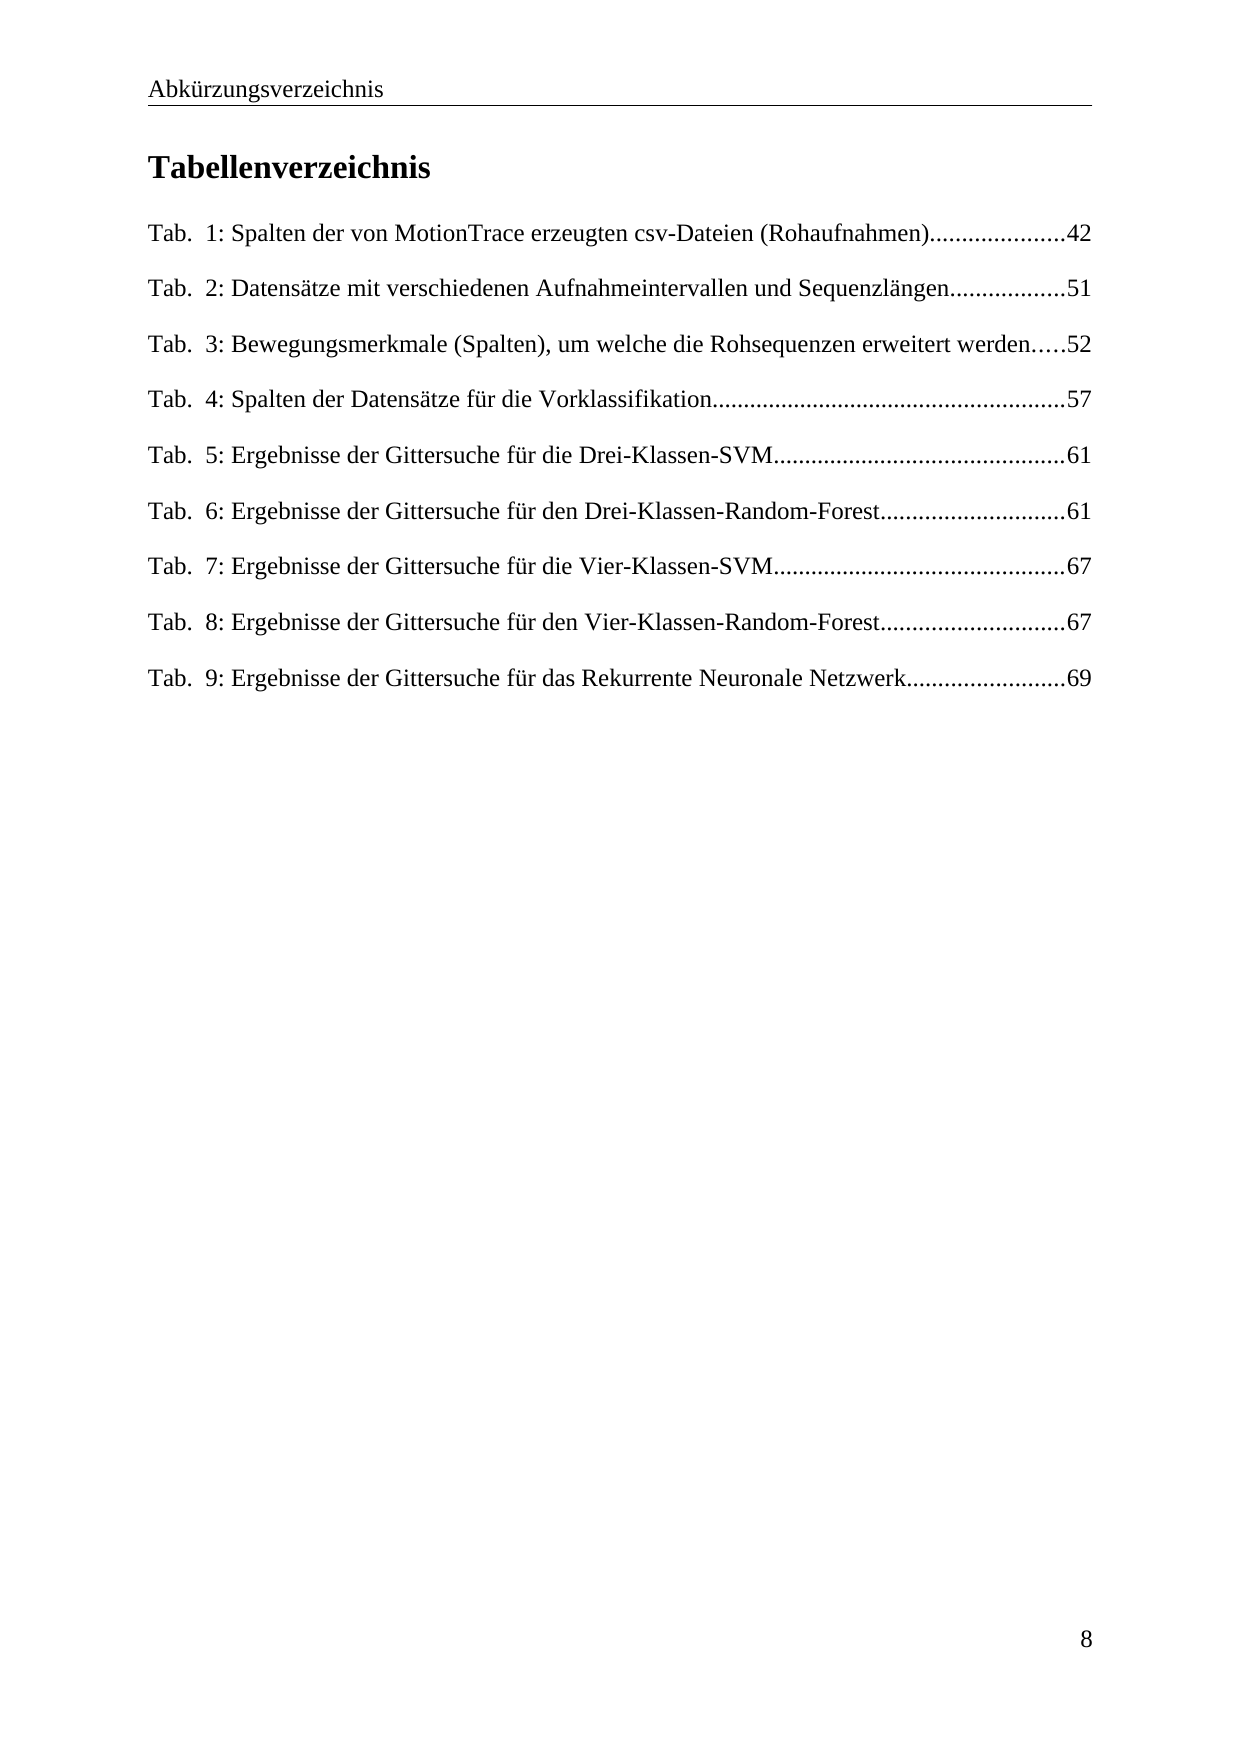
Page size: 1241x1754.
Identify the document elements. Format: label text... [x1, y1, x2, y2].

text Tab. 4: Spalten der Datensätze für die Vorklassifikation 57 [148, 384, 1092, 413]
subtitle Tabellenverzeichnis [148, 148, 1092, 186]
text Tab. 9: Ergebnisse der Gittersuche für das Rekurrente Neuronale Netzwerk 69 [148, 663, 1092, 691]
text Tab. 3: Bewegungsmerkmale (Spalten), um welche die Rohsequenzen erweitert werden 52 [148, 329, 1092, 358]
text Tab. 1: Spalten der von MotionTrace erzeugten csv-Dateien (Rohaufnahmen) 42 [148, 218, 1092, 246]
text Tab. 8: Ergebnisse der Gittersuche für den Vier-Klassen-Random-Forest 67 [148, 607, 1092, 636]
text Tab. 6: Ergebnisse der Gittersuche für den Drei-Klassen-Random-Forest 61 [148, 496, 1092, 524]
text Tab. 7: Ergebnisse der Gittersuche für die Vier-Klassen-SVM 67 [148, 551, 1092, 580]
text Tab. 5: Ergebnisse der Gittersuche für die Drei-Klassen-SVM 61 [148, 440, 1092, 469]
text Tab. 2: Datensätze mit verschiedenen Aufnahmeintervallen und Sequenzlängen 51 [148, 273, 1092, 302]
